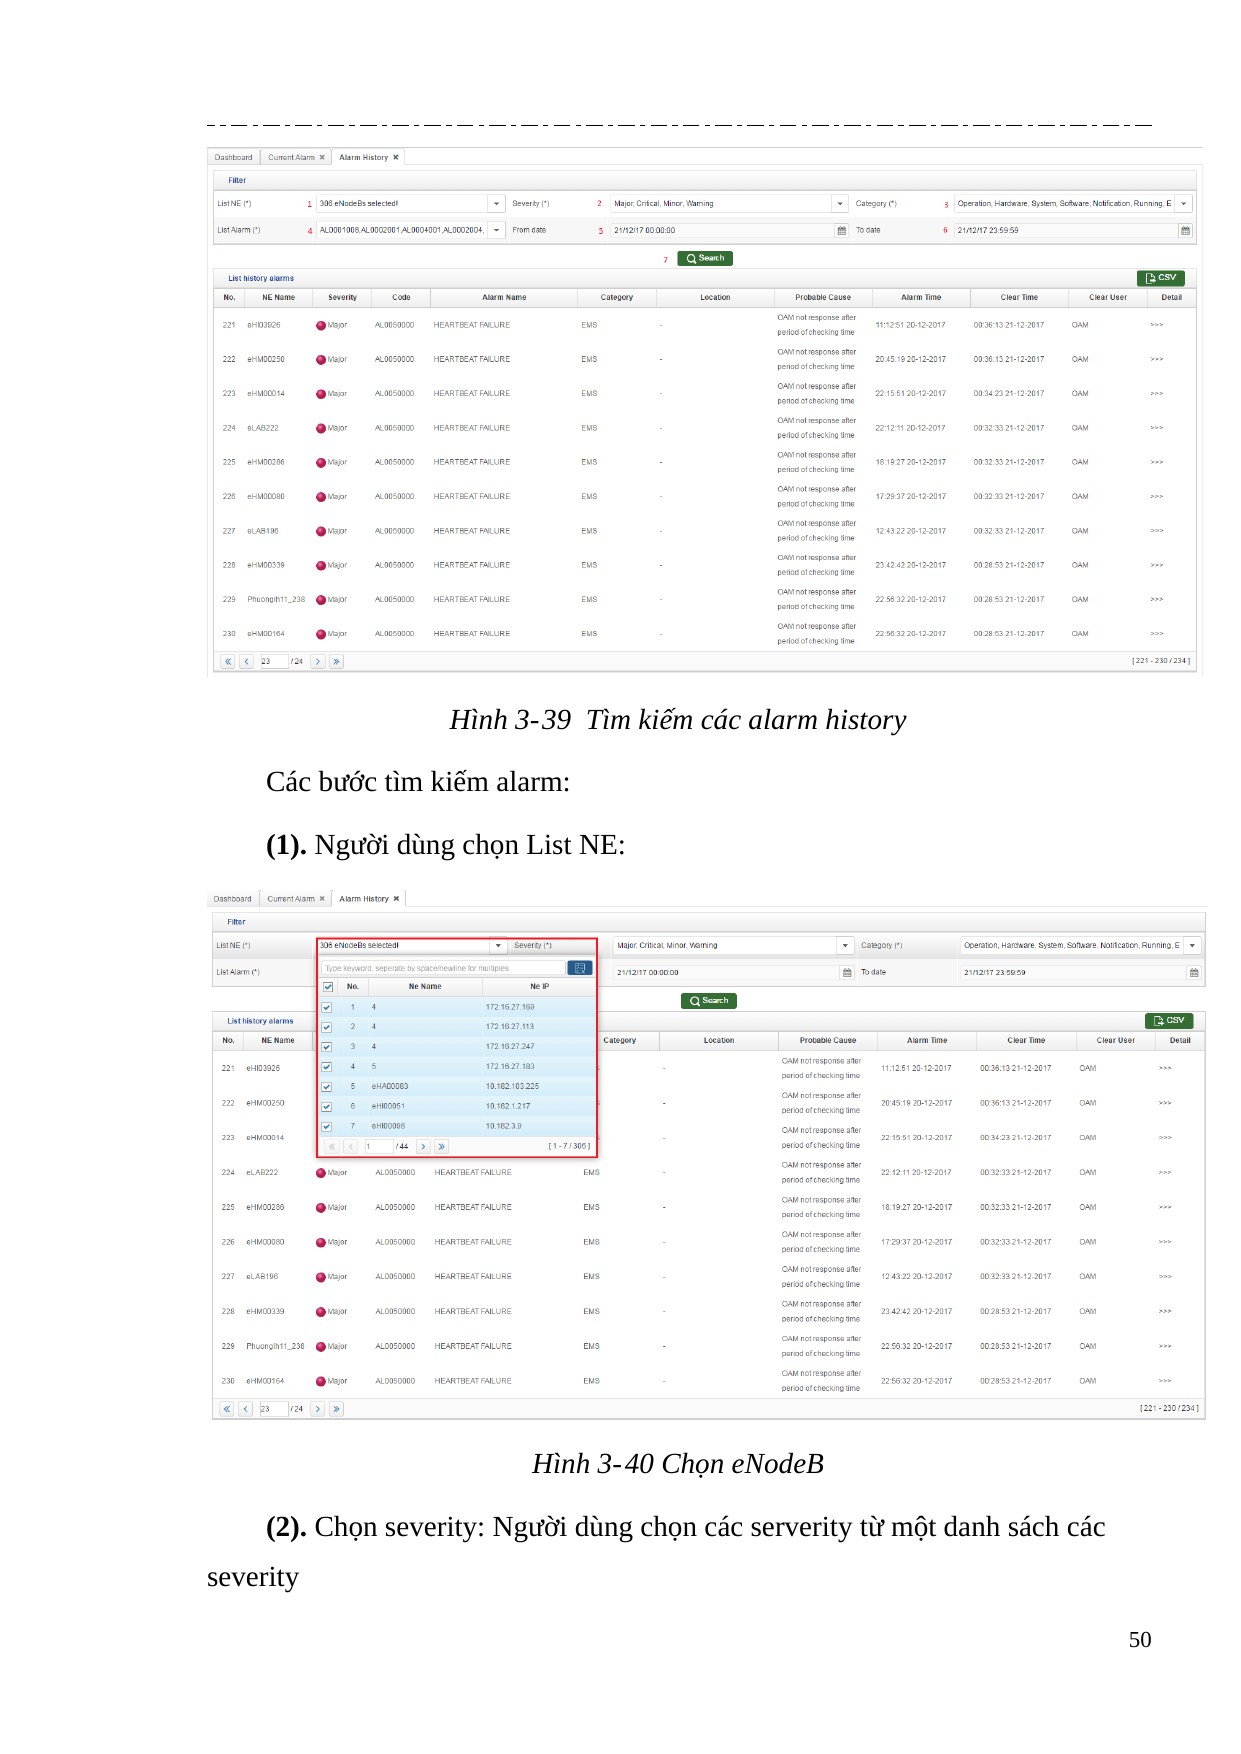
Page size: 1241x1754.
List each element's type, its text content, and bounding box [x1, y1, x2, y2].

picture [206, 147, 1203, 677]
text (2). Chọn severity: Người dùng chọn các serverity từ một danh sách các severity [207, 1509, 1152, 1593]
text (1). Người dùng chọn List NE: [207, 827, 1152, 861]
text Các bước tìm kiếm alarm: [207, 764, 1152, 798]
picture [206, 890, 1208, 1421]
